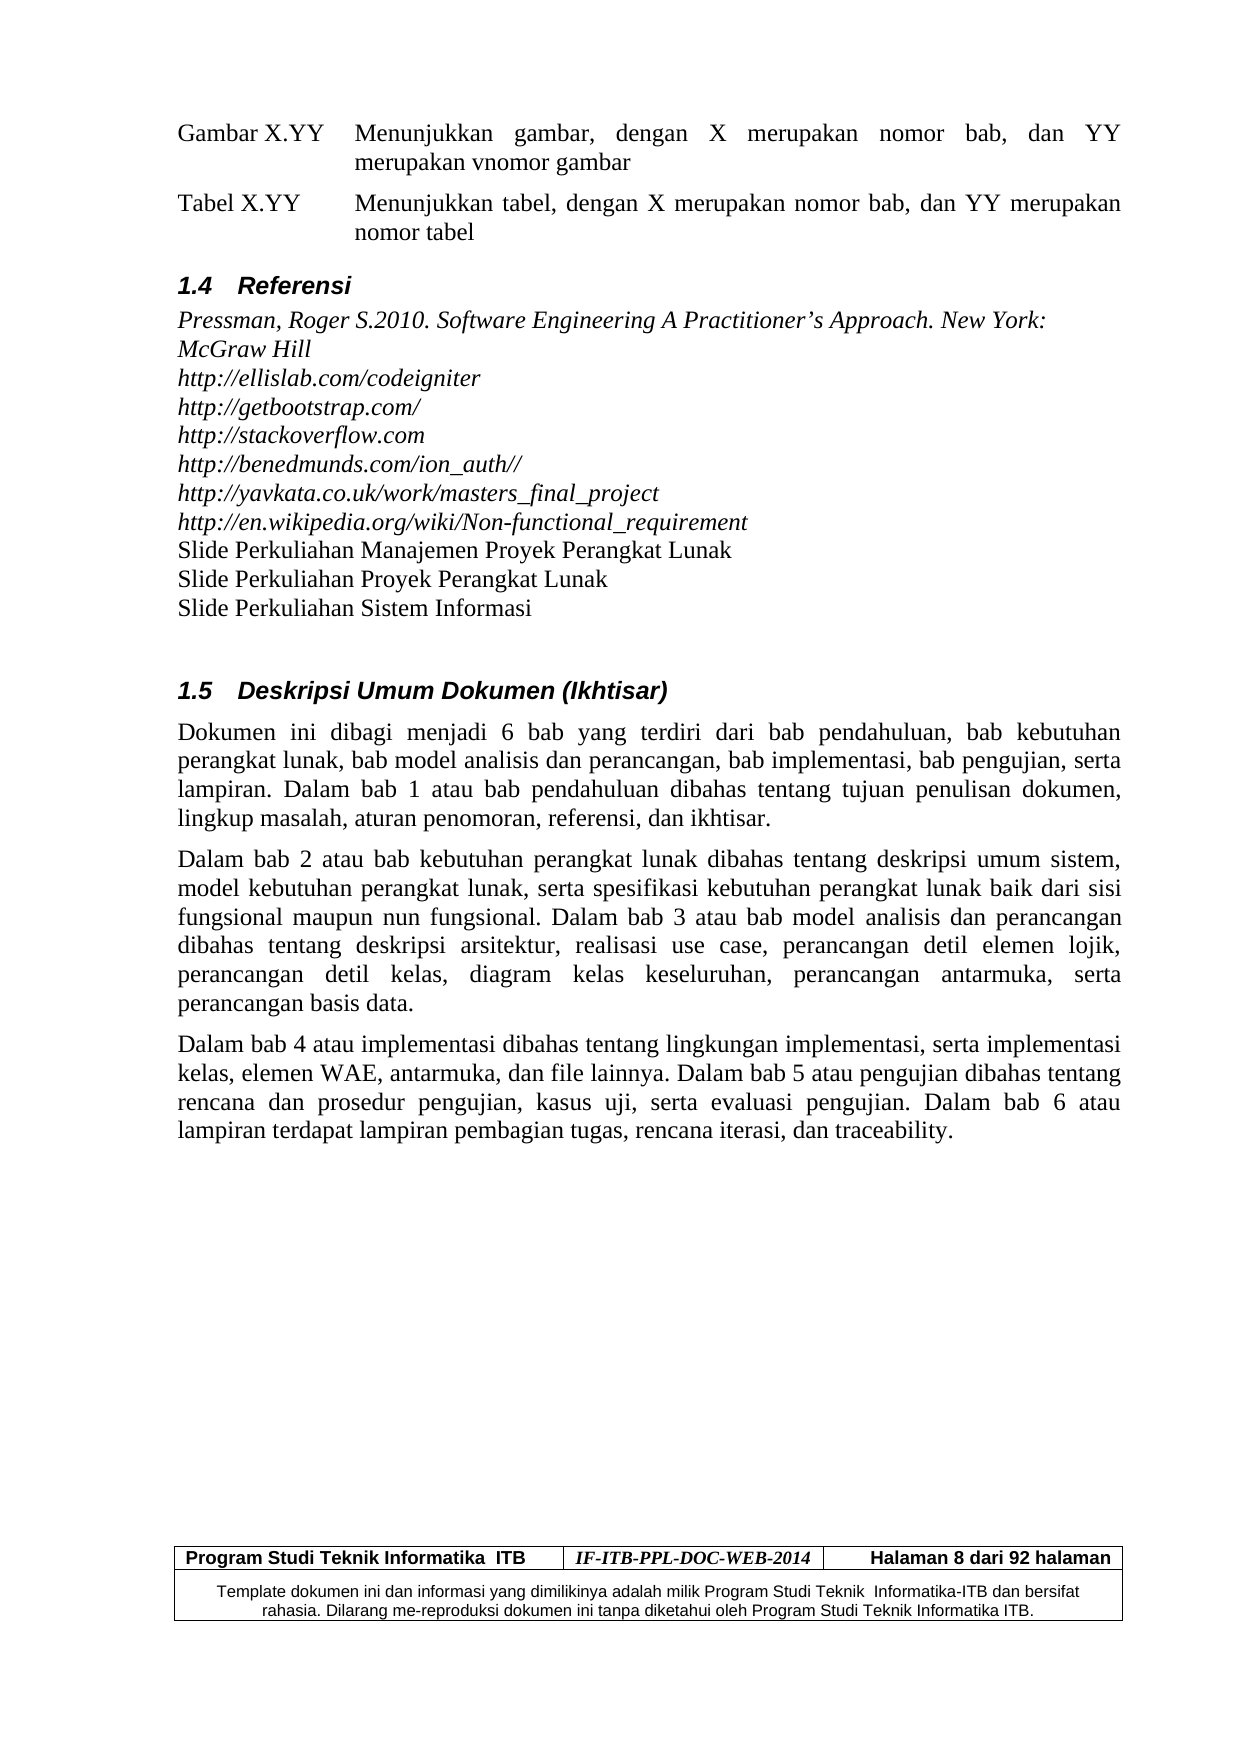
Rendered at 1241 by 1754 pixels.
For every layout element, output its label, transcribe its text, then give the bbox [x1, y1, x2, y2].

text Pressman, Roger S.2010. Software Engineering A Practitioner’s Approach. New York: McGraw Hill [177, 306, 1122, 363]
text Dokumen ini dibagi menjadi 6 bab yang terdiri dari bab pendahuluan, bab kebutuhan perangkat lunak, bab model analisis dan perancangan, bab implementasi, bab pengujian, serta lampiran. Dalam bab 1 atau bab pendahuluan dibahas tentang tujuan penulisan dokumen, lingkup masalah, aturan penomoran, referensi, dan ikhtisar. [177, 717, 1122, 832]
text http://yavkata.co.uk/work/masters_final_project http://en.wikipedia.org/wiki/Non-functional_requirement [177, 478, 1122, 536]
text http://ellislab.com/codeigniter [177, 363, 1122, 392]
subtitle Referensi [177, 271, 1122, 299]
text http://benedmunds.com/ion_auth// [177, 449, 1122, 478]
subtitle Deskripsi Umum Dokumen (Ikhtisar) [177, 676, 1122, 704]
text Tabel X.YY Menunjukkan tabel, dengan X merupakan nomor bab, dan YY merupakan nomor tabel [177, 188, 1122, 246]
text Slide Perkuliahan Manajemen Proyek Perangkat Lunak [177, 536, 1122, 564]
text Slide Perkuliahan Sistem Informasi [177, 593, 1122, 622]
text http://getbootstrap.com/ http://stackoverflow.com [177, 392, 1122, 449]
text Dalam bab 2 atau bab kebutuhan perangkat lunak dibahas tentang deskripsi umum sistem, model kebutuhan perangkat lunak, serta spesifikasi kebutuhan perangkat lunak baik dari sisi fungsional maupun nun fungsional. Dalam bab 3 atau bab model analisis dan perancangan dibahas tentang deskripsi arsitektur, realisasi use case, perancangan detil elemen lojik, perancangan detil kelas, diagram kelas keseluruhan, perancangan antarmuka, serta perancangan basis data. [177, 844, 1122, 1017]
text Gambar X.YY Menunjukkan gambar, dengan X merupakan nomor bab, dan YY merupakan vnomor gambar [177, 118, 1122, 176]
text Slide Perkuliahan Proyek Perangkat Lunak [177, 564, 1122, 593]
text Dalam bab 4 atau implementasi dibahas tentang lingkungan implementasi, serta implementasi kelas, elemen WAE, antarmuka, dan file lainnya. Dalam bab 5 atau pengujian dibahas tentang rencana dan prosedur pengujian, kasus uji, serta evaluasi pengujian. Dalam bab 6 atau lampiran terdapat lampiran pembagian tugas, rencana iterasi, dan traceability. [177, 1029, 1122, 1144]
